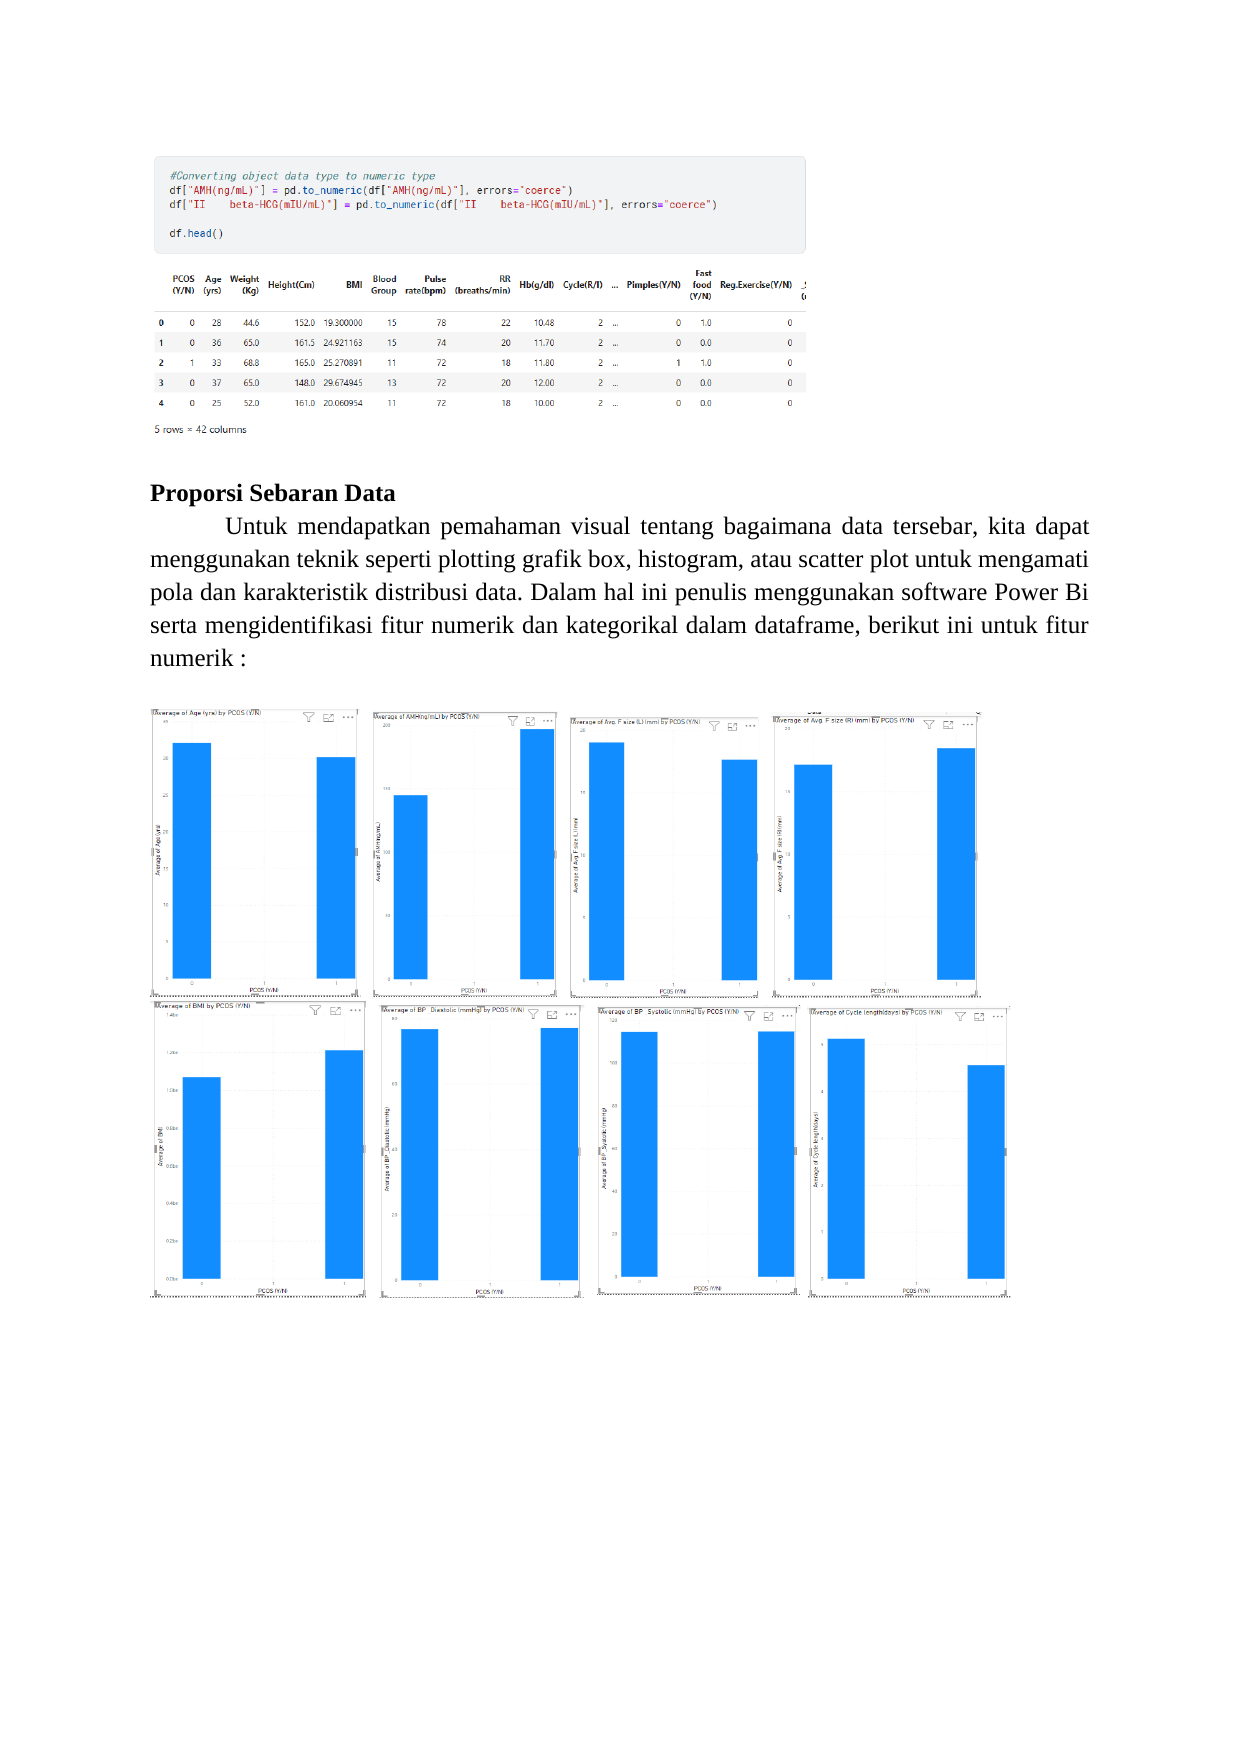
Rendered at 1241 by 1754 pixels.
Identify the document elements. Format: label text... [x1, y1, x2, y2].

picture [150, 709, 361, 998]
picture [597, 1005, 801, 1298]
picture [378, 1005, 585, 1298]
text Untuk mendapatkan pemahaman visual tentang bagaimana data tersebar, kita dapat menggunakan teknik seperti plotting grafik box, histogram, atau scatter plot untuk mengamati pola dan karakteristik distribusi data. Dalam hal ini penulis menggunakan software Power Bi serta mengidentifikasi fitur numerik dan kategorikal dalam dataframe, berikut ini untuk fitur numerik : [150, 511, 1090, 672]
picture [770, 712, 982, 998]
picture [150, 1001, 367, 1298]
picture [570, 717, 759, 998]
picture [373, 711, 558, 998]
picture [150, 150, 813, 442]
picture [807, 1006, 1011, 1298]
text Proporsi Sebaran Data [150, 478, 1090, 507]
